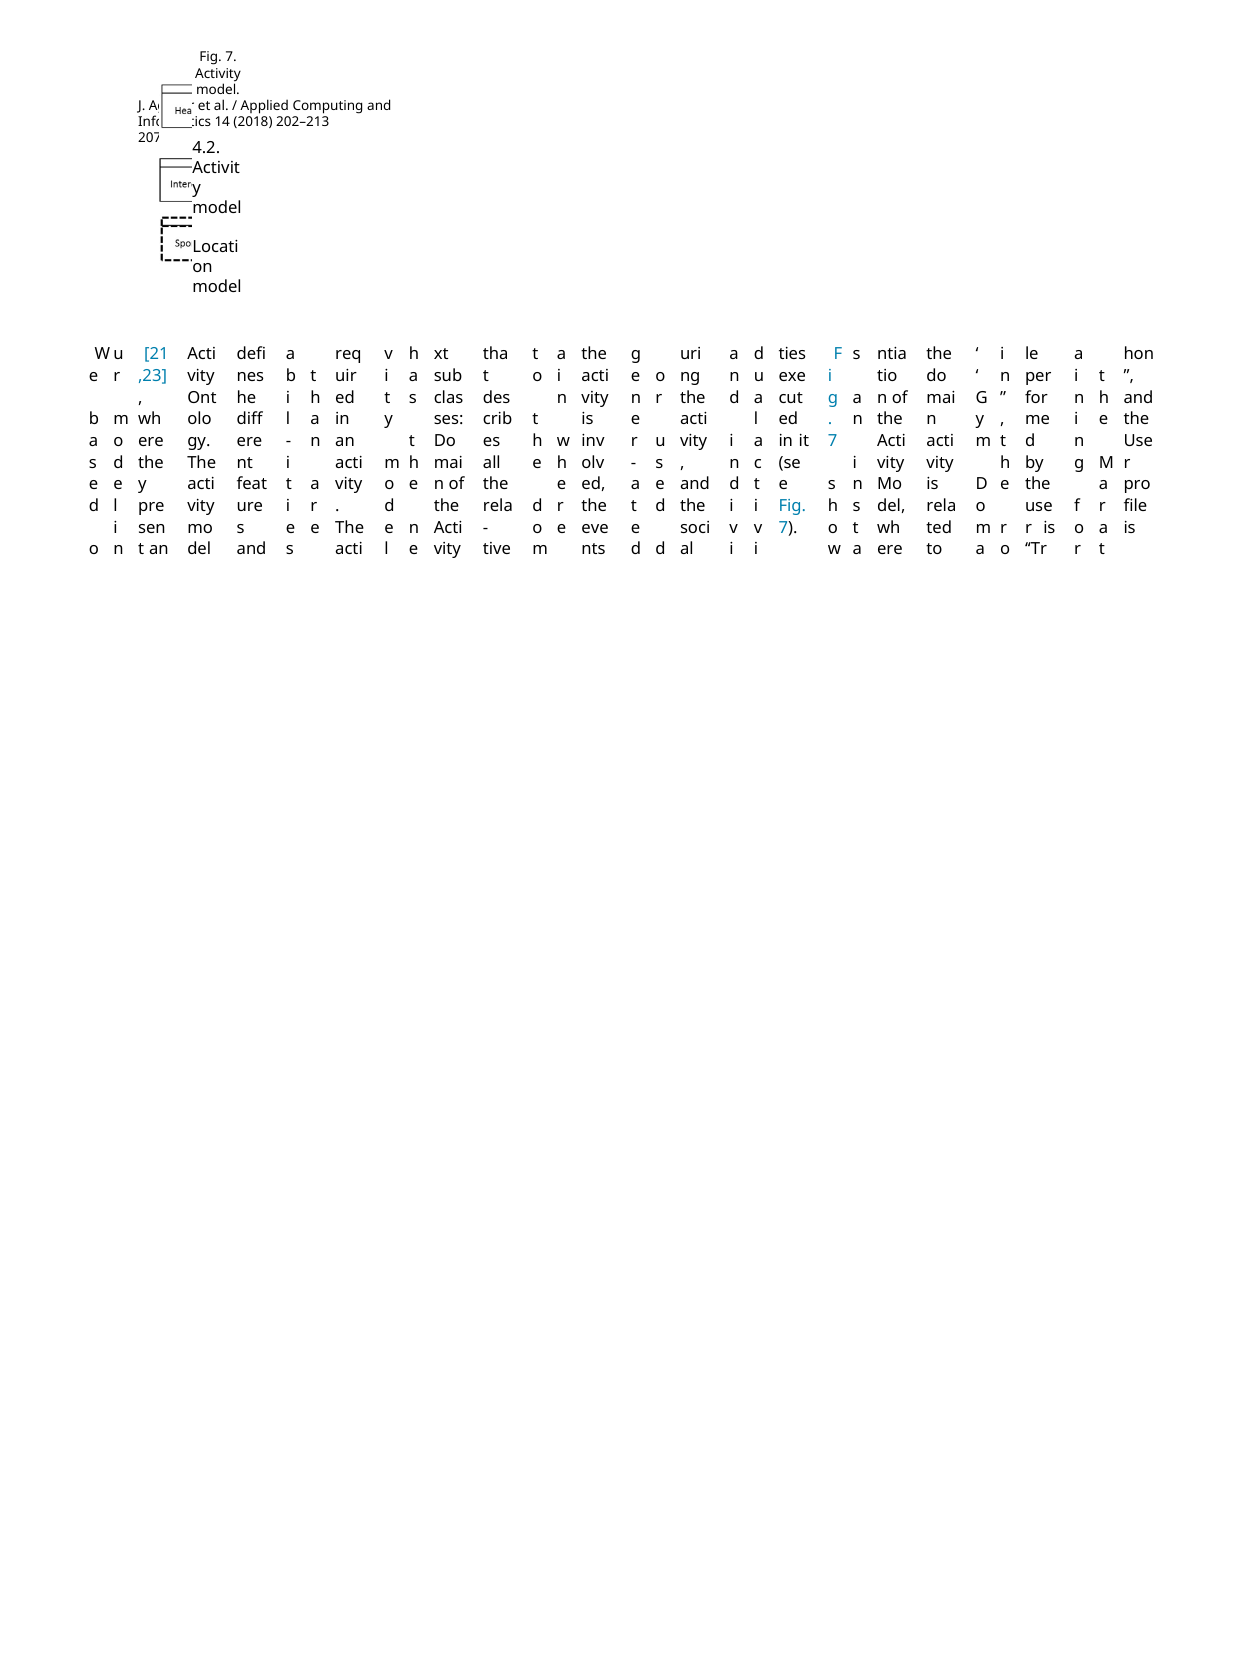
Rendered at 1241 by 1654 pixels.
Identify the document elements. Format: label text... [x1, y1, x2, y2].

picture [161, 369, 165, 384]
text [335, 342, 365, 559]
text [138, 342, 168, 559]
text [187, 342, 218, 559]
picture [145, 347, 149, 362]
picture [159, 48, 192, 319]
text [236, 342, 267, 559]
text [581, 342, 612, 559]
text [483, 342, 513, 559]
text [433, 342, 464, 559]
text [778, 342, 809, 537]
text 4.2. Activity model 4.6. Location model [192, 138, 243, 296]
text Fig. 7. Activity model. [192, 48, 243, 98]
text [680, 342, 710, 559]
